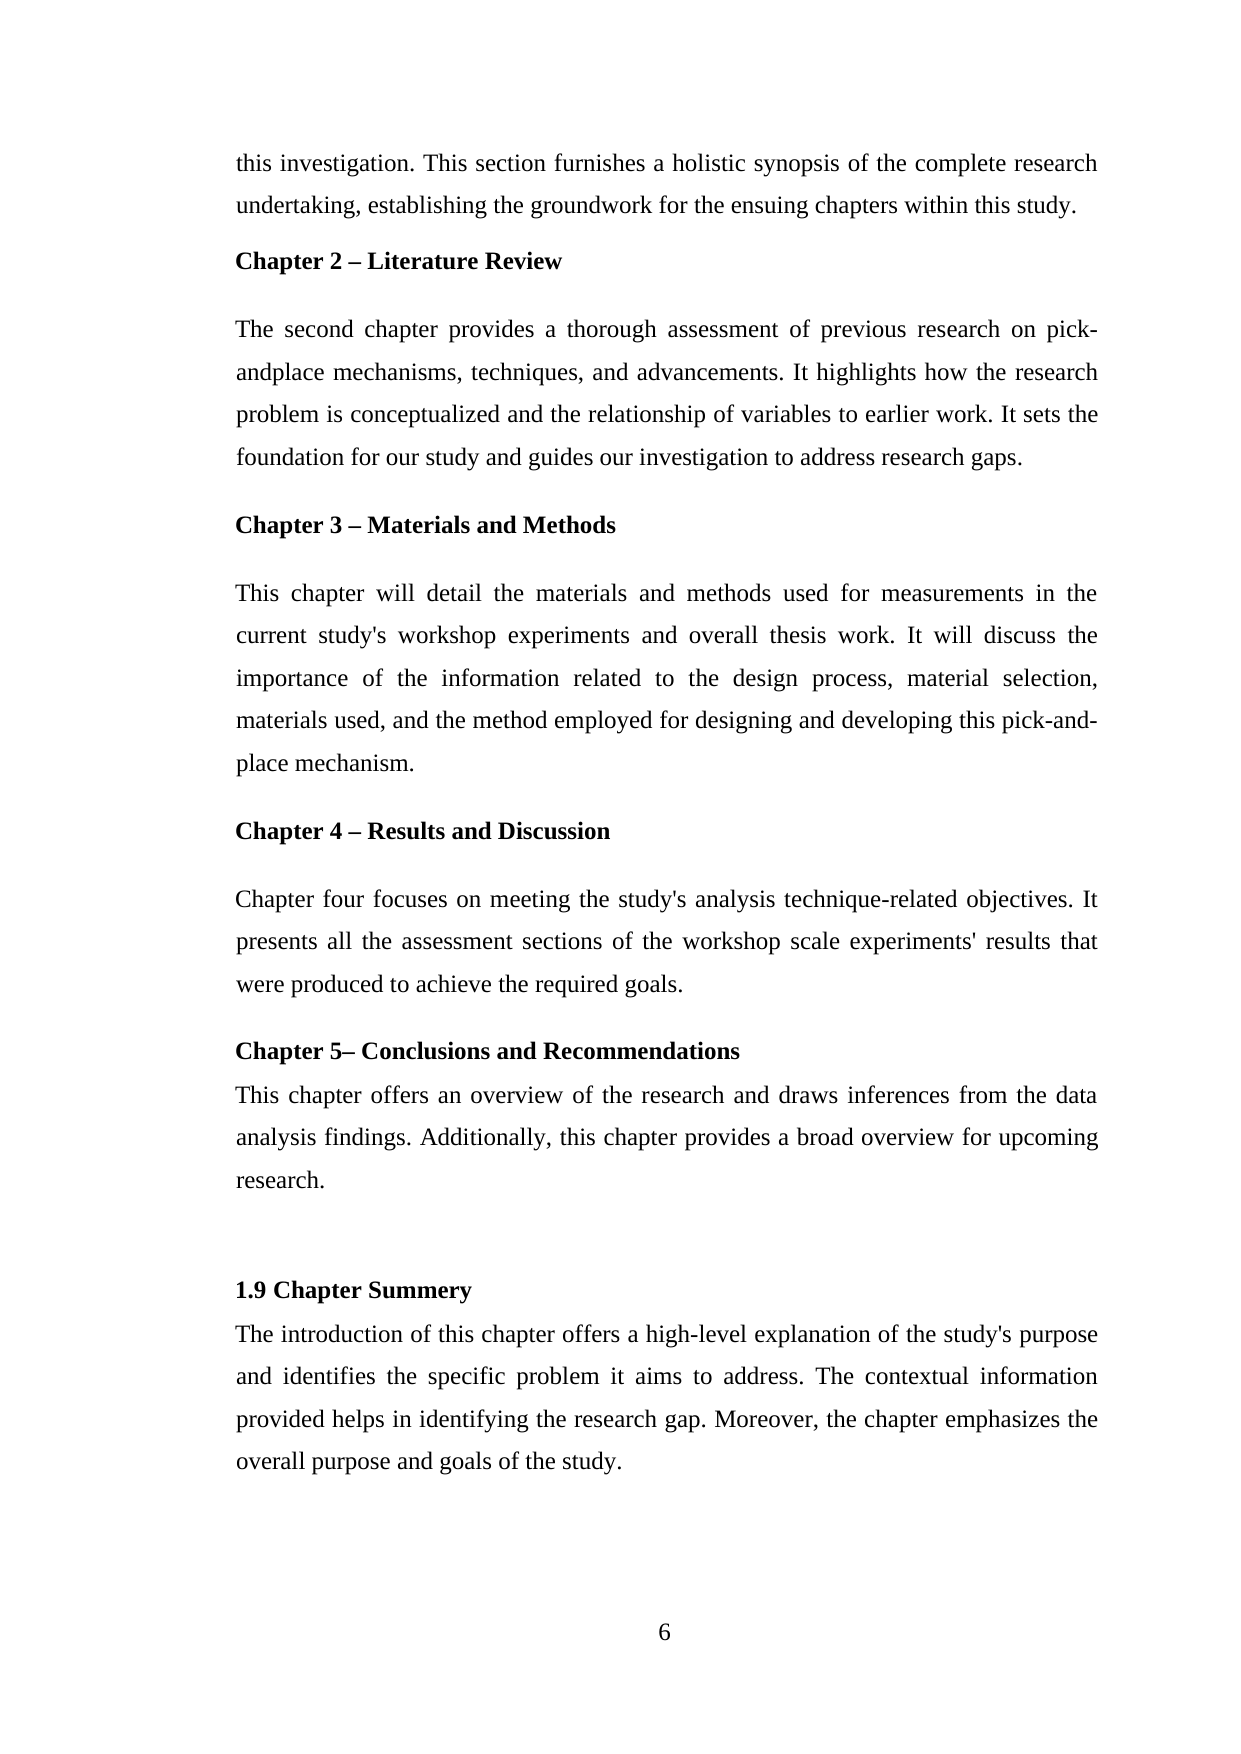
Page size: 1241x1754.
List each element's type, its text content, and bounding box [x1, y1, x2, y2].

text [235, 148, 1099, 219]
subtitle Chapter 2 – Literature Review [235, 246, 1099, 275]
subtitle 1.9 Chapter Summery [235, 1275, 1099, 1304]
text The second chapter provides a thorough assessment of previous research on pick-andplace mechanisms, techniques, and advancements. It highlights how the research problem is conceptualized and the relationship of variables to earlier work. It sets the foundation for our study and guides our investigation to address research gaps. [235, 314, 1099, 471]
text Chapter four focuses on meeting the study's analysis technique-related objectives. It presents all the assessment sections of the workshop scale experiments' results that were produced to achieve the required goals. [235, 884, 1099, 997]
subtitle Chapter 5– Conclusions and Recommendations [235, 1036, 1099, 1065]
text This chapter offers an overview of the research and draws inferences from the data analysis findings. Additionally, this chapter provides a broad overview for upcoming research. [235, 1080, 1099, 1193]
text This chapter will detail the materials and methods used for measurements in the current study's workshop experiments and overall thesis work. It will discuss the importance of the information related to the design process, material selection, materials used, and the method employed for designing and developing this pick-and-place mechanism. [235, 578, 1099, 777]
subtitle Chapter 4 – Results and Discussion [235, 816, 1099, 844]
subtitle Chapter 3 – Materials and Methods [235, 510, 1099, 539]
text The introduction of this chapter offers a high-level explanation of the study's purpose and identifies the specific problem it aims to address. The contextual information provided helps in identifying the research gap. Moreover, the chapter emphasizes the overall purpose and goals of the study. [235, 1319, 1099, 1475]
